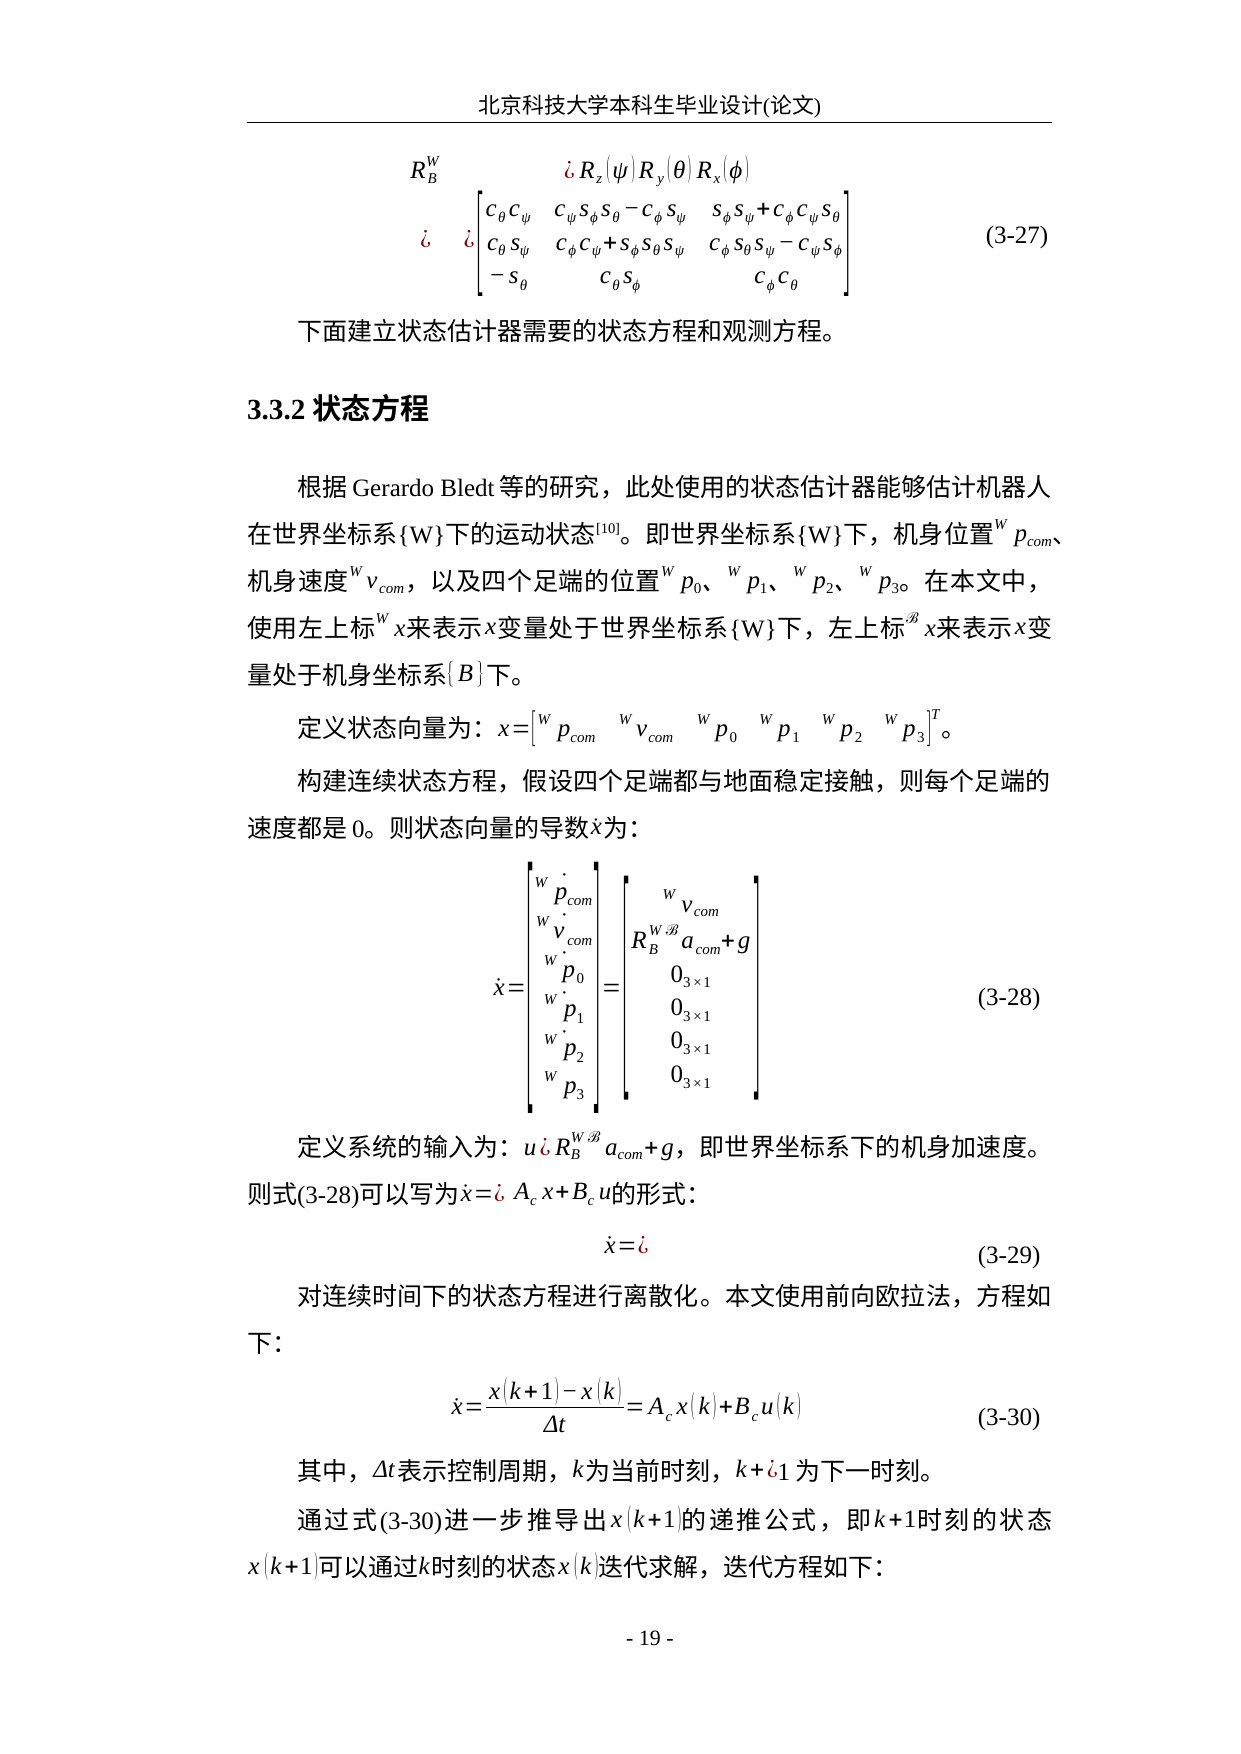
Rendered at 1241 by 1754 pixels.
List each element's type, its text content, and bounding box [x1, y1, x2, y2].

table_header [236, 858, 966, 1125]
table_header [236, 150, 974, 309]
table_header [966, 1225, 1064, 1274]
text 其中，表示控制周期，为当前时刻，1为下一时刻。 [247, 1451, 1052, 1487]
text 对连续时间下的状态方程进行离散化。本文使用前向欧拉法，方程如下： [247, 1277, 1052, 1360]
table_header [966, 1373, 1064, 1449]
text 构建连续状态方程，假设四个足端都与地面稳定接触，则每个足端的速度都是0。则状态向量的导数为： [247, 761, 1052, 845]
table_header [236, 1373, 966, 1449]
text 下面建立状态估计器需要的状态方程和观测方程。 [247, 311, 1052, 347]
text 通过式(3-30)进一步推导出的递推公式，即时刻的状态可以通过时刻的状态迭代求解，迭代方程如下： [247, 1501, 1052, 1584]
table_header [236, 1225, 966, 1274]
text 根据Gerardo Bledt等的研究，此处使用的状态估计器能够估计机器人在世界坐标系{W}下的运动状态[10]。即世界坐标系{W}下，机身位置、机身速度，以及四个足端的位置、、、。在本文中，使用左上标来表示变量处于世界坐标系{W}下，左上标来表示变量处于机身坐标系下。 [247, 467, 1052, 692]
table_header [966, 858, 1064, 1125]
text 状态方程 [247, 385, 1052, 428]
text 定义系统的输入为：，即世界坐标系下的机身加速度。则式(3-28)可以写为 的形式： [247, 1128, 1052, 1211]
text 定义状态向量为：。 [247, 705, 1052, 748]
table_header [974, 150, 1064, 309]
